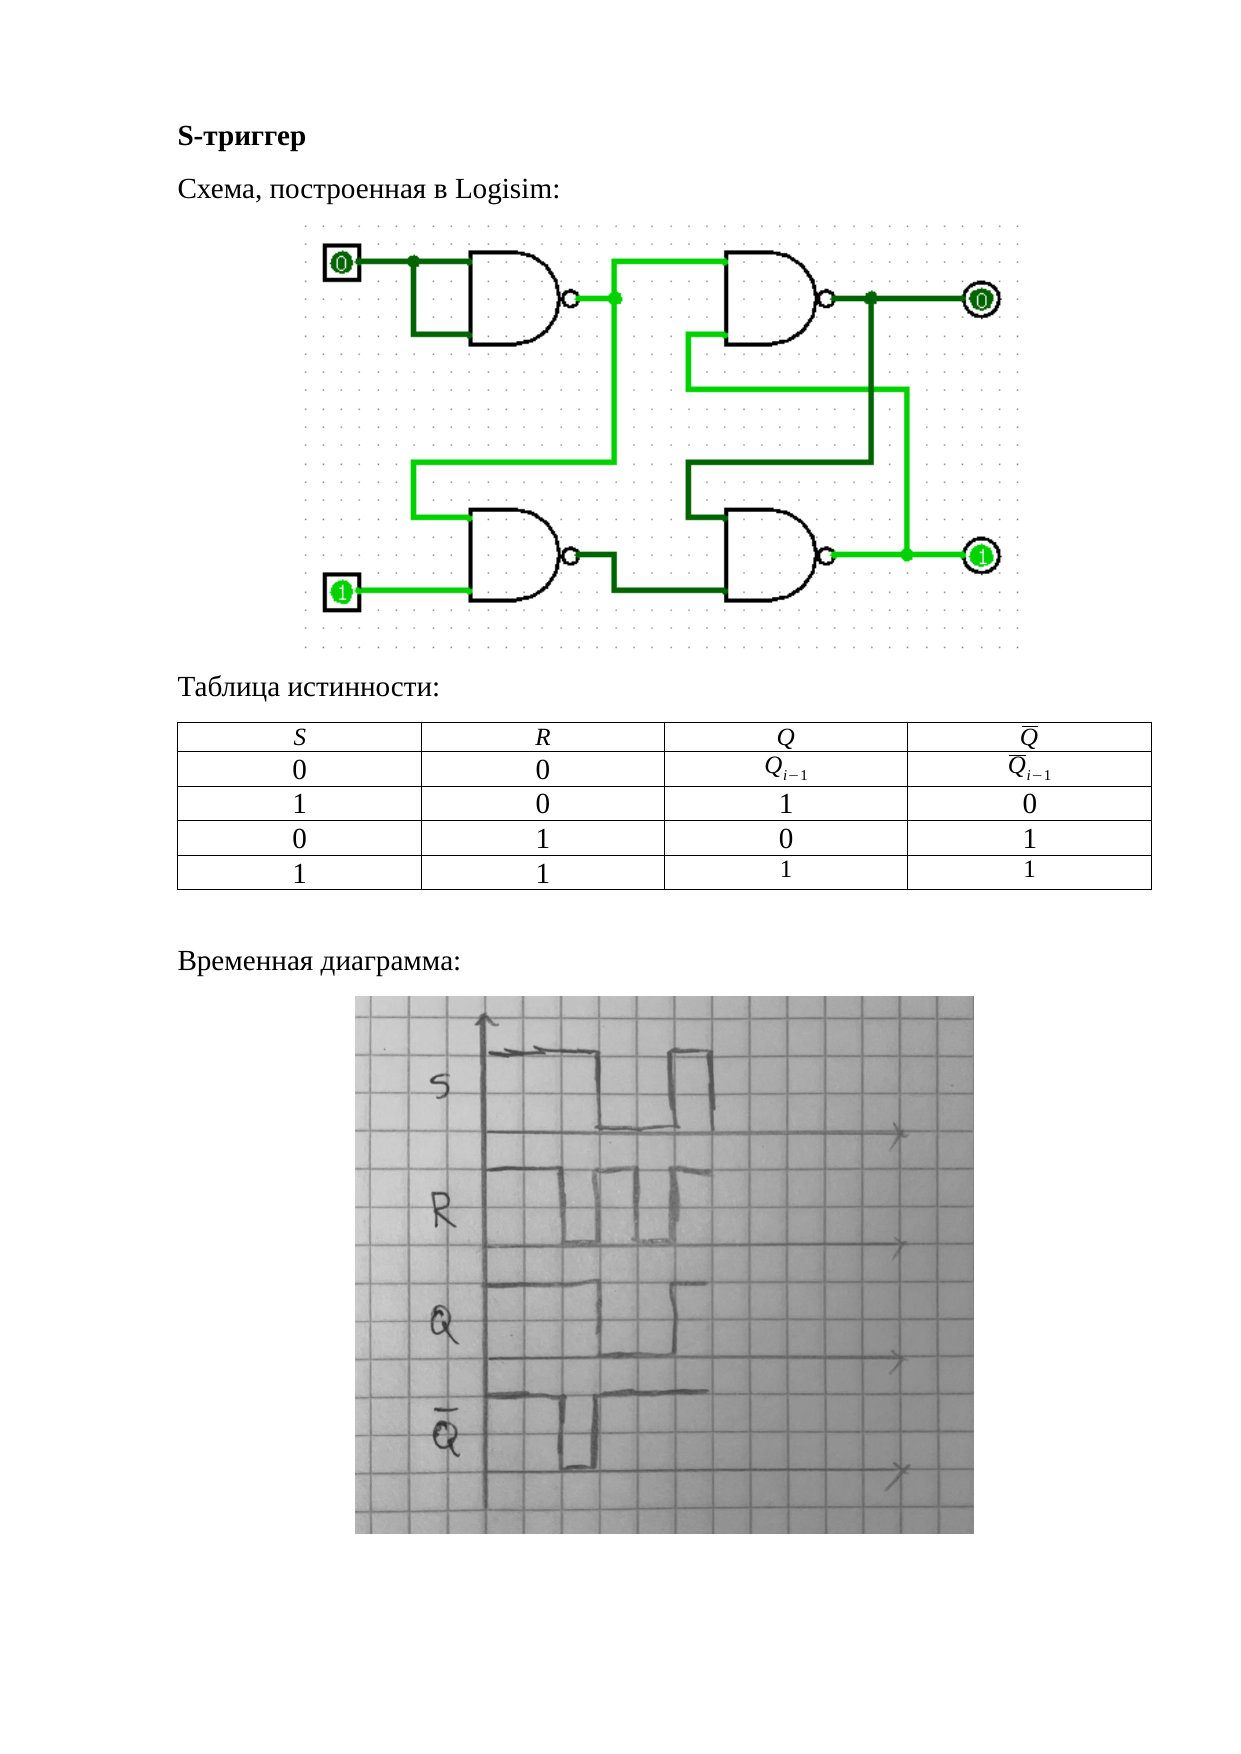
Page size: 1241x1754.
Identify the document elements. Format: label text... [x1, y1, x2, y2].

table_header [665, 723, 907, 751]
text S-триггер [177, 118, 1152, 152]
table_cell 1 [665, 787, 907, 820]
table_cell [908, 856, 1151, 889]
table_cell 1 [422, 821, 664, 855]
table_cell 0 [178, 752, 421, 786]
table_header [908, 723, 1151, 751]
table_cell [908, 752, 1151, 786]
table_cell 1 [178, 856, 421, 889]
table_cell 1 [178, 787, 421, 820]
table_cell [665, 752, 907, 786]
table_cell 0 [422, 787, 664, 820]
table_cell 0 [908, 787, 1151, 820]
text Временная диаграмма: [177, 943, 1152, 977]
table_cell [665, 856, 907, 889]
picture [301, 223, 1028, 651]
table_cell 1 [422, 856, 664, 889]
table_header [178, 723, 421, 751]
table_cell 0 [665, 821, 907, 855]
table_cell 0 [178, 821, 421, 855]
text Схема, построенная в Logisim: [177, 171, 1152, 204]
table_cell 1 [908, 821, 1151, 855]
table_cell 0 [422, 752, 664, 786]
table_header [422, 723, 664, 751]
text Таблица истинности: [177, 669, 1152, 703]
